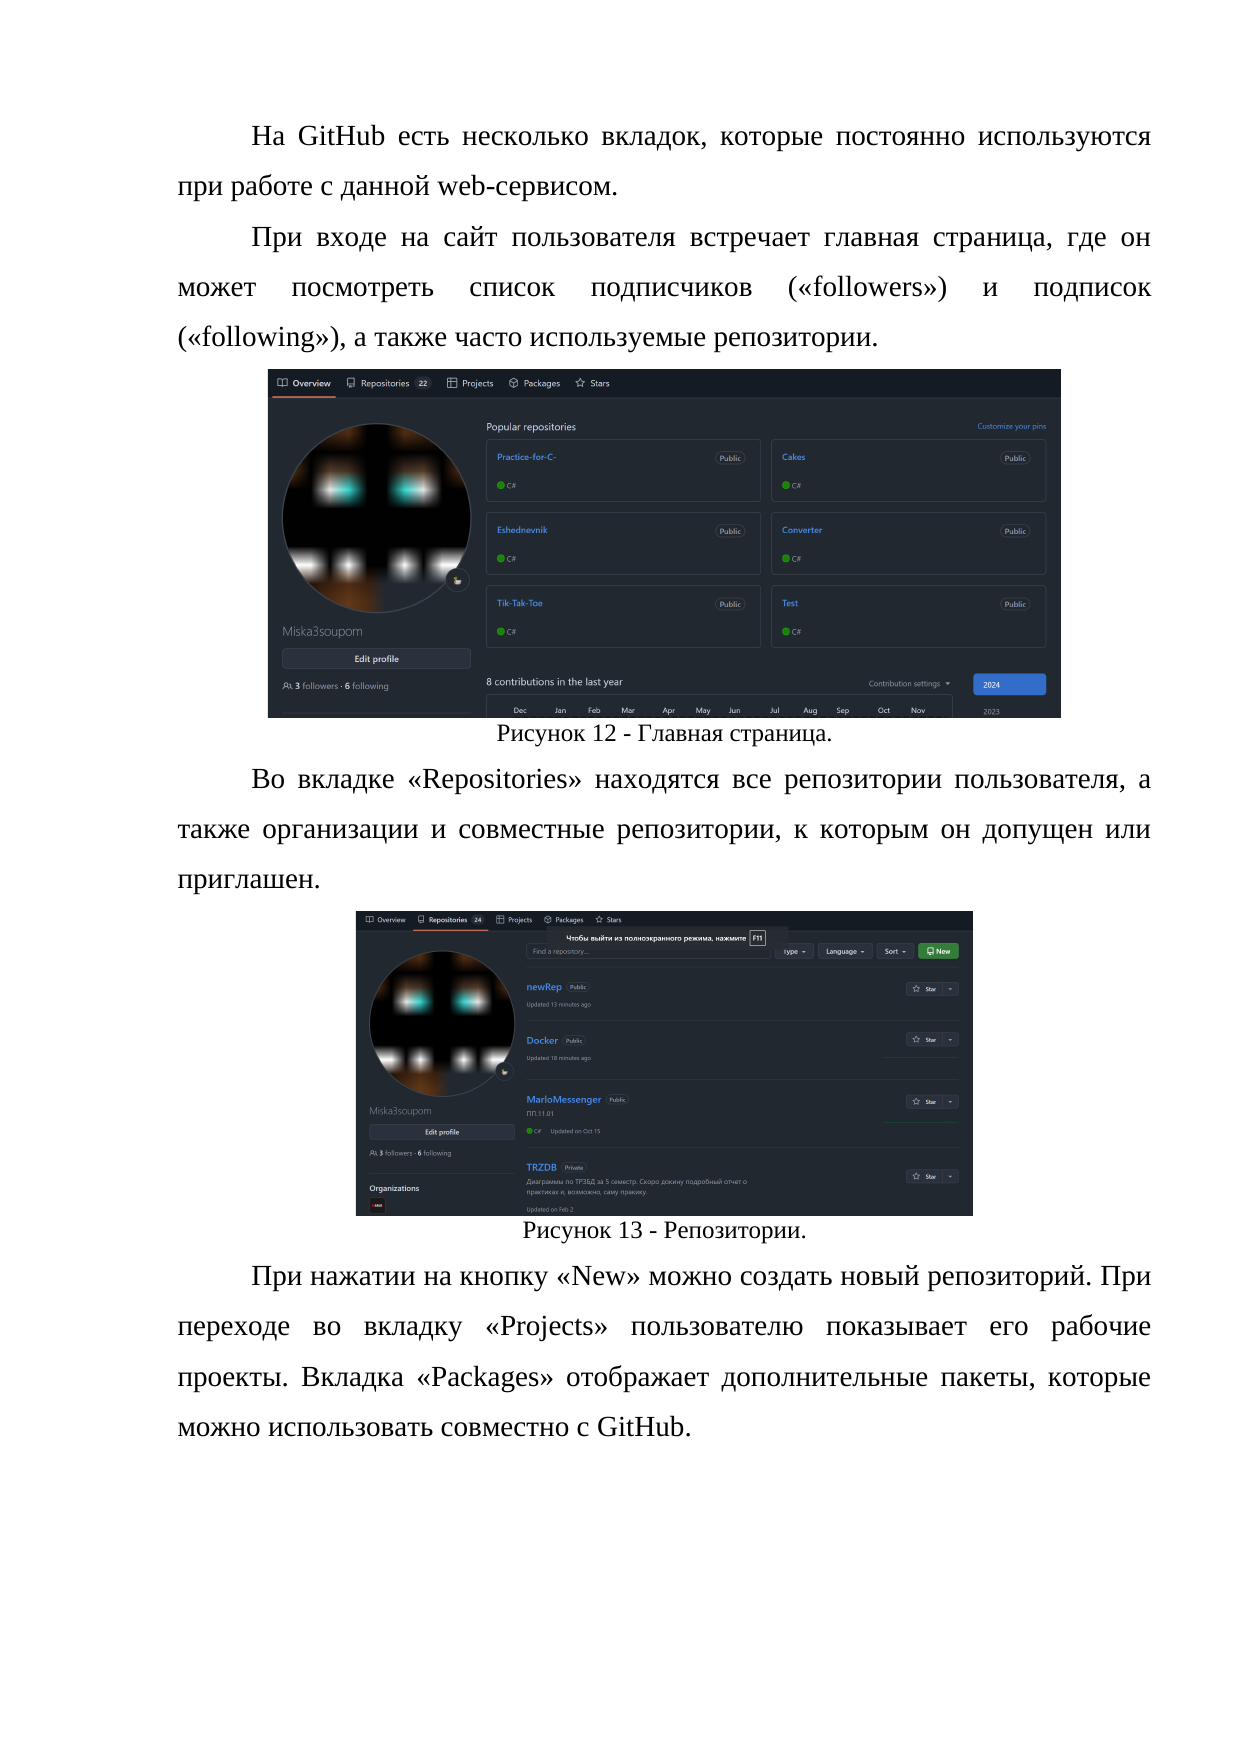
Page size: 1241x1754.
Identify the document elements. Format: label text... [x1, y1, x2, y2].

text При нажатии на кнопку «New» можно создать новый репозиторий. При переходе во вкладку «Projects» пользователю показывает его рабочие проекты. Вкладка «Packages» отображает дополнительные пакеты, которые можно использовать совместно с GitHub. [177, 1258, 1152, 1443]
text На GitHub есть несколько вкладок, которые постоянно используются при работе с данной web-сервисом. [177, 118, 1152, 202]
text Рисунок 13 - Репозитории. [177, 1215, 1152, 1244]
picture [267, 369, 1061, 718]
text Во вкладке «Repositories» находятся все репозитории пользователя, а также организации и совместные репозитории, к которым он допущен или приглашен. [177, 761, 1152, 895]
text Рисунок 12 - Главная страница. [177, 718, 1152, 746]
picture [355, 911, 973, 1216]
text При входе на сайт пользователя встречает главная страница, где он может посмотреть список подписчиков («followers») и подписок («following»), а также часто используемые репозитории. [177, 219, 1152, 353]
